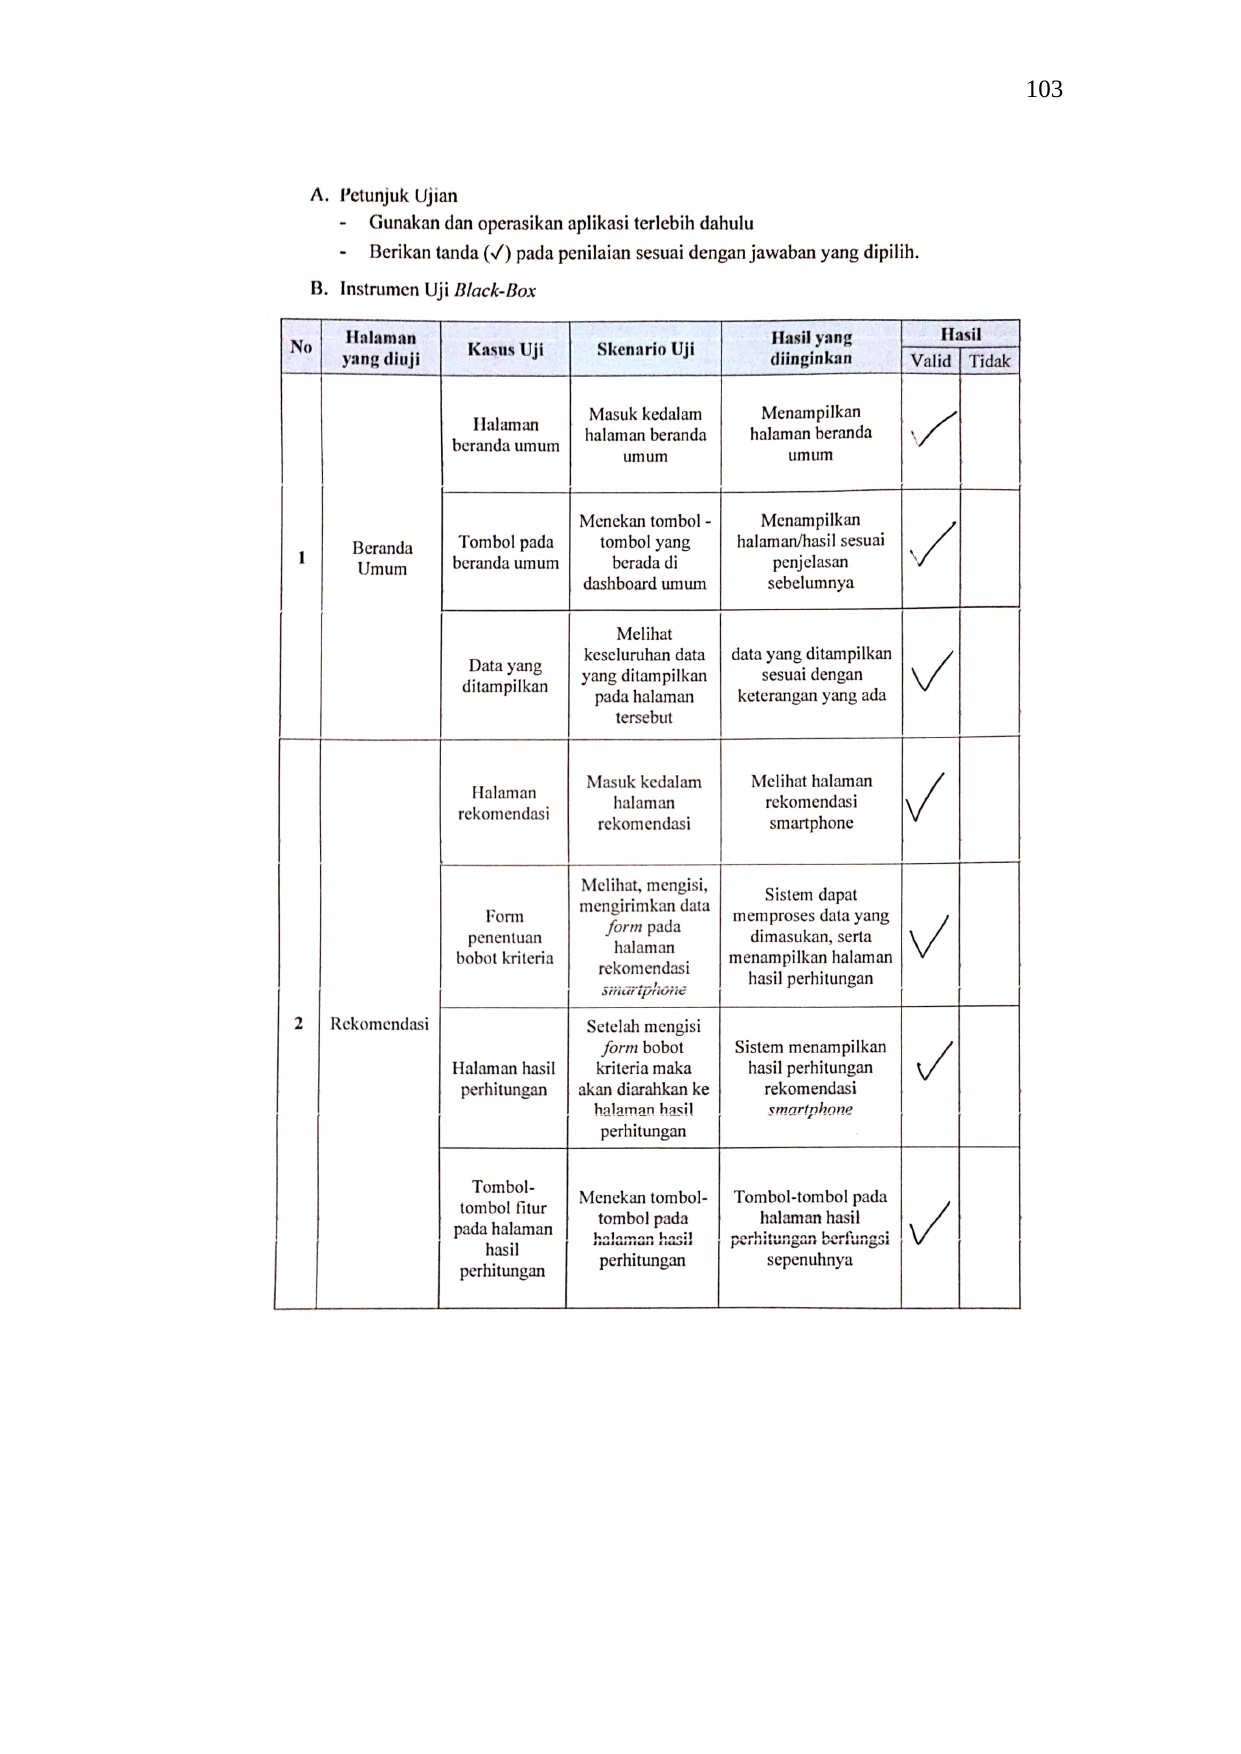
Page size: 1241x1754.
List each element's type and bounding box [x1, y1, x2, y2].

picture [259, 177, 1040, 1335]
